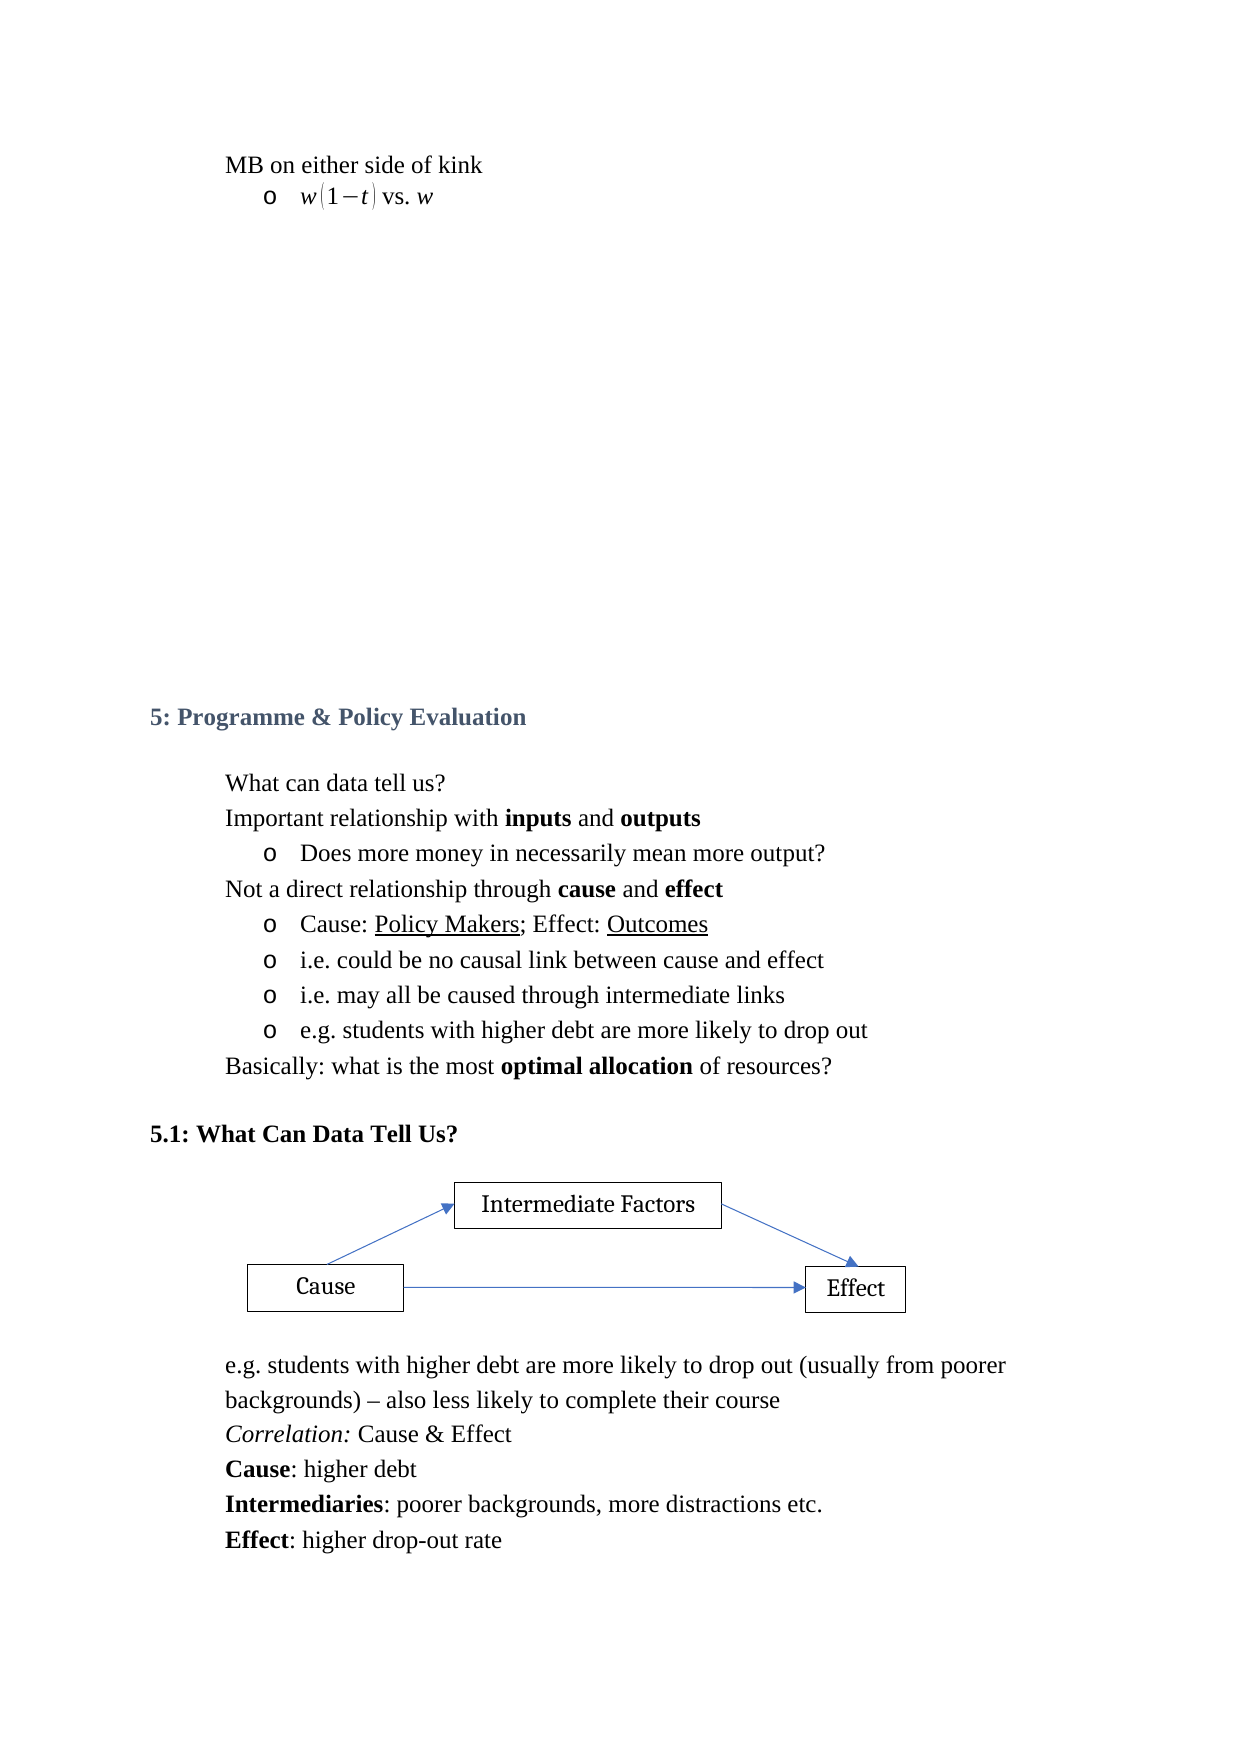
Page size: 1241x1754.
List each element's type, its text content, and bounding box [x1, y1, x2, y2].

text 5: Programme & Policy Evaluation [150, 702, 1090, 730]
text 5.1: What Can Data Tell Us? [150, 1119, 1090, 1148]
list Important relationship with inputs and outputs [187, 803, 1090, 834]
list Cause: Policy Makers; Effect: Outcomes [262, 909, 1090, 940]
list i.e. could be no causal link between cause and effect [262, 945, 1090, 976]
list MB on either side of kink [187, 150, 1090, 181]
list Cause: higher debt [187, 1454, 1090, 1485]
list Effect: higher drop-out rate [187, 1525, 1090, 1556]
list Basically: what is the most optimal allocation of resources? [187, 1051, 1090, 1082]
list Correlation: Cause & Effect [187, 1419, 1090, 1449]
list e.g. students with higher debt are more likely to drop out (usually from poorer backgrounds) – also less likely to complete their course [187, 1351, 1090, 1414]
list i.e. may all be caused through intermediate links [262, 980, 1090, 1011]
list Not a direct relationship through cause and effect [187, 874, 1090, 905]
list e.g. students with higher debt are more likely to drop out [262, 1016, 1090, 1046]
list vs. [262, 181, 1090, 213]
list Does more money in necessarily mean more output? [262, 838, 1090, 869]
list What can data tell us? [187, 768, 1090, 798]
list Intermediaries: poorer backgrounds, more distractions etc. [187, 1489, 1090, 1520]
